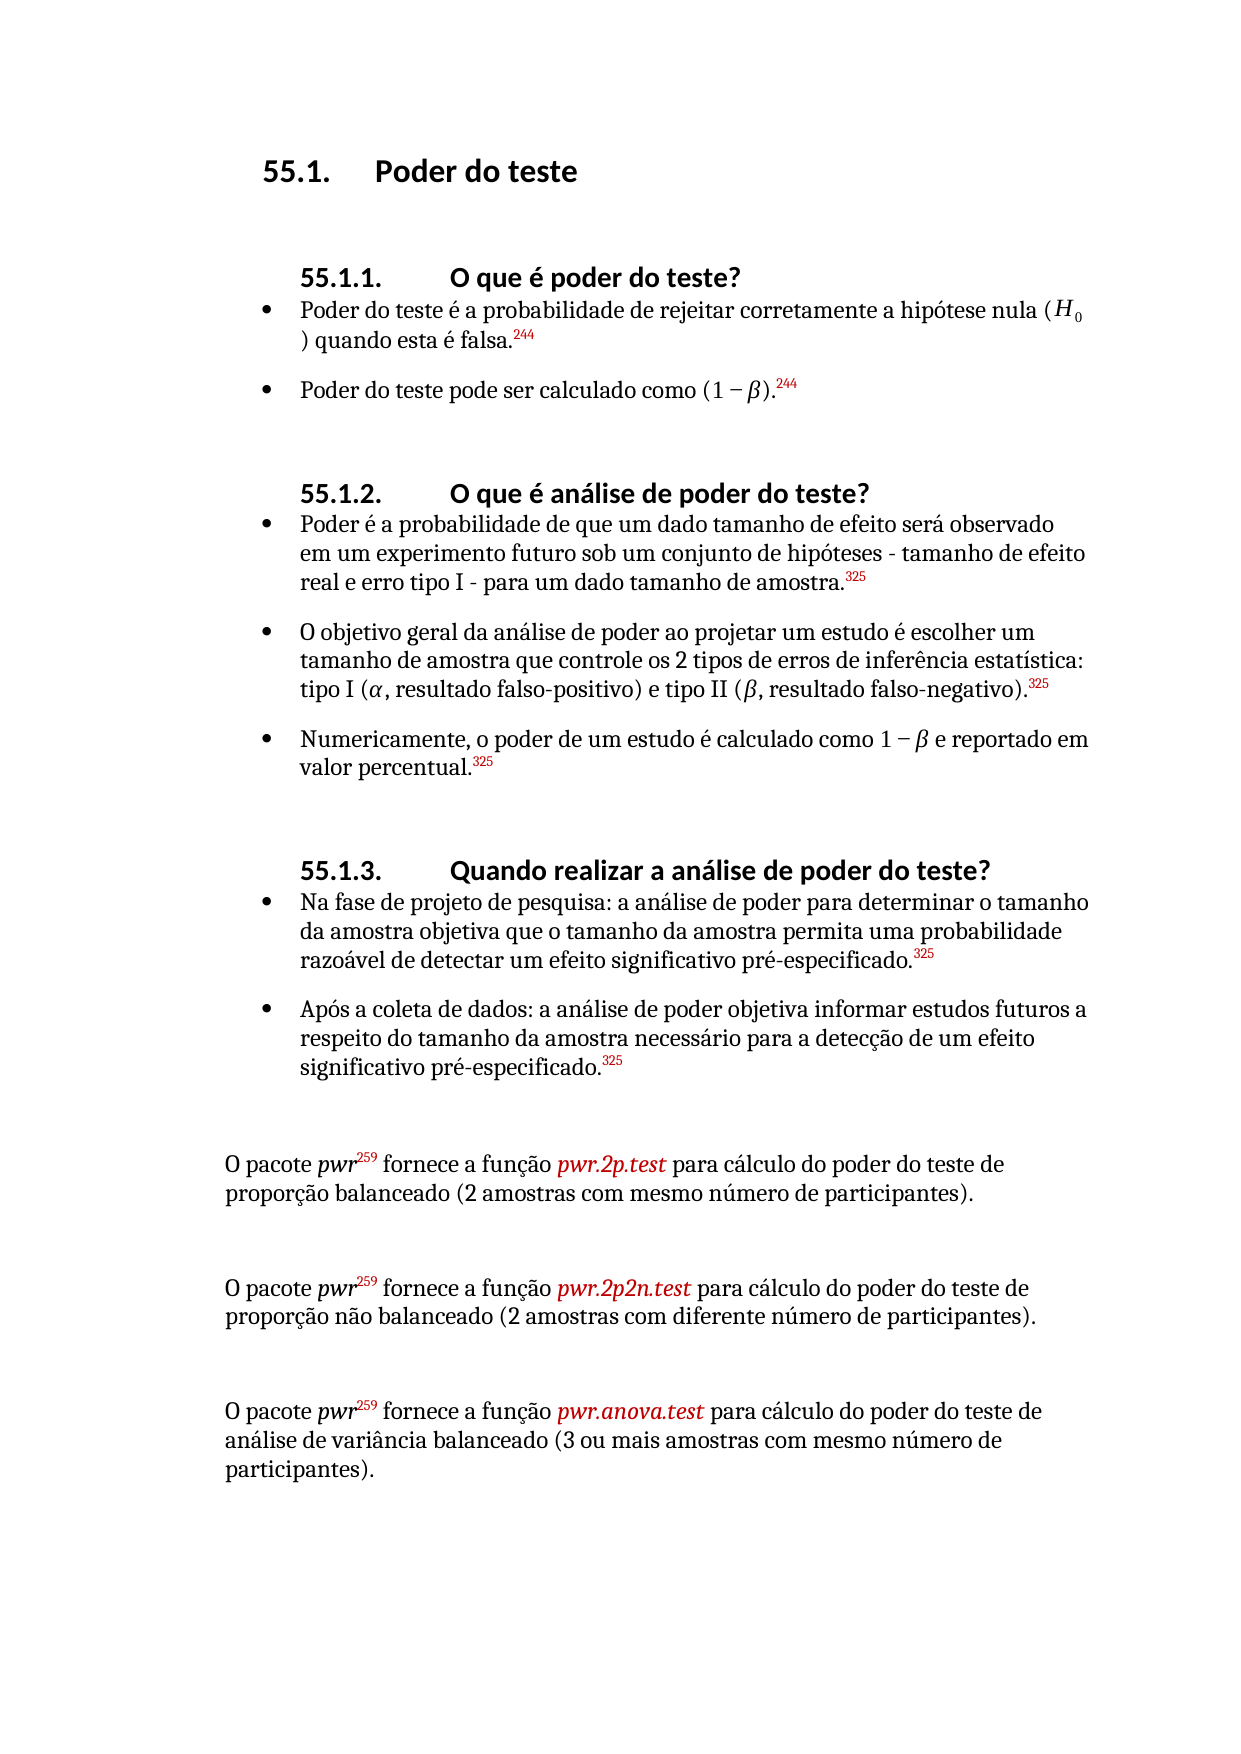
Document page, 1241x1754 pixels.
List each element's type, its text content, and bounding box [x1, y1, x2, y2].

subtitle Poder do teste [262, 150, 1090, 191]
list O objetivo geral da análise de poder ao projetar um estudo é escolher um tamanho de amostra que controle os 2 tipos de erros de inferência estatística: tipo I (, resultado falso-positivo) e tipo II (, resultado falso-negativo).325 [262, 617, 1090, 704]
text O pacote pwr259 fornece a função pwr.2p2n.test para cálculo do poder do teste de proporção não balanceado (2 amostras com diferente número de participantes). [225, 1273, 1090, 1331]
text O pacote pwr259 fornece a função pwr.anova.test para cálculo do poder do teste de análise de variância balanceado (3 ou mais amostras com mesmo número de participantes). [225, 1397, 1090, 1483]
text O pacote pwr259 fornece a função pwr.2p.test para cálculo do poder do teste de proporção balanceado (2 amostras com mesmo número de participantes). [225, 1150, 1090, 1207]
list Numericamente, o poder de um estudo é calculado como e reportado em valor percentual.325 [262, 724, 1090, 782]
list Poder do teste pode ser calculado como ().244 [262, 376, 1090, 404]
list Na fase de projeto de pesquisa: a análise de poder para determinar o tamanho da amostra objetiva que o tamanho da amostra permita uma probabilidade razoável de detectar um efeito significativo pré-especificado.325 [262, 888, 1090, 974]
subtitle O que é poder do teste? [300, 259, 1090, 295]
subtitle O que é análise de poder do teste? [300, 475, 1090, 510]
list Após a coleta de dados: a análise de poder objetiva informar estudos futuros a respeito do tamanho da amostra necessário para a detecção de um efeito significativo pré-especificado.325 [262, 995, 1090, 1081]
list Poder do teste é a probabilidade de rejeitar corretamente a hipótese nula () quando esta é falsa.244 [262, 295, 1090, 355]
subtitle Quando realizar a análise de poder do teste? [300, 852, 1090, 888]
list Poder é a probabilidade de que um dado tamanho de efeito será observado em um experimento futuro sob um conjunto de hipóteses - tamanho de efeito real e erro tipo I - para um dado tamanho de amostra.325 [262, 510, 1090, 597]
